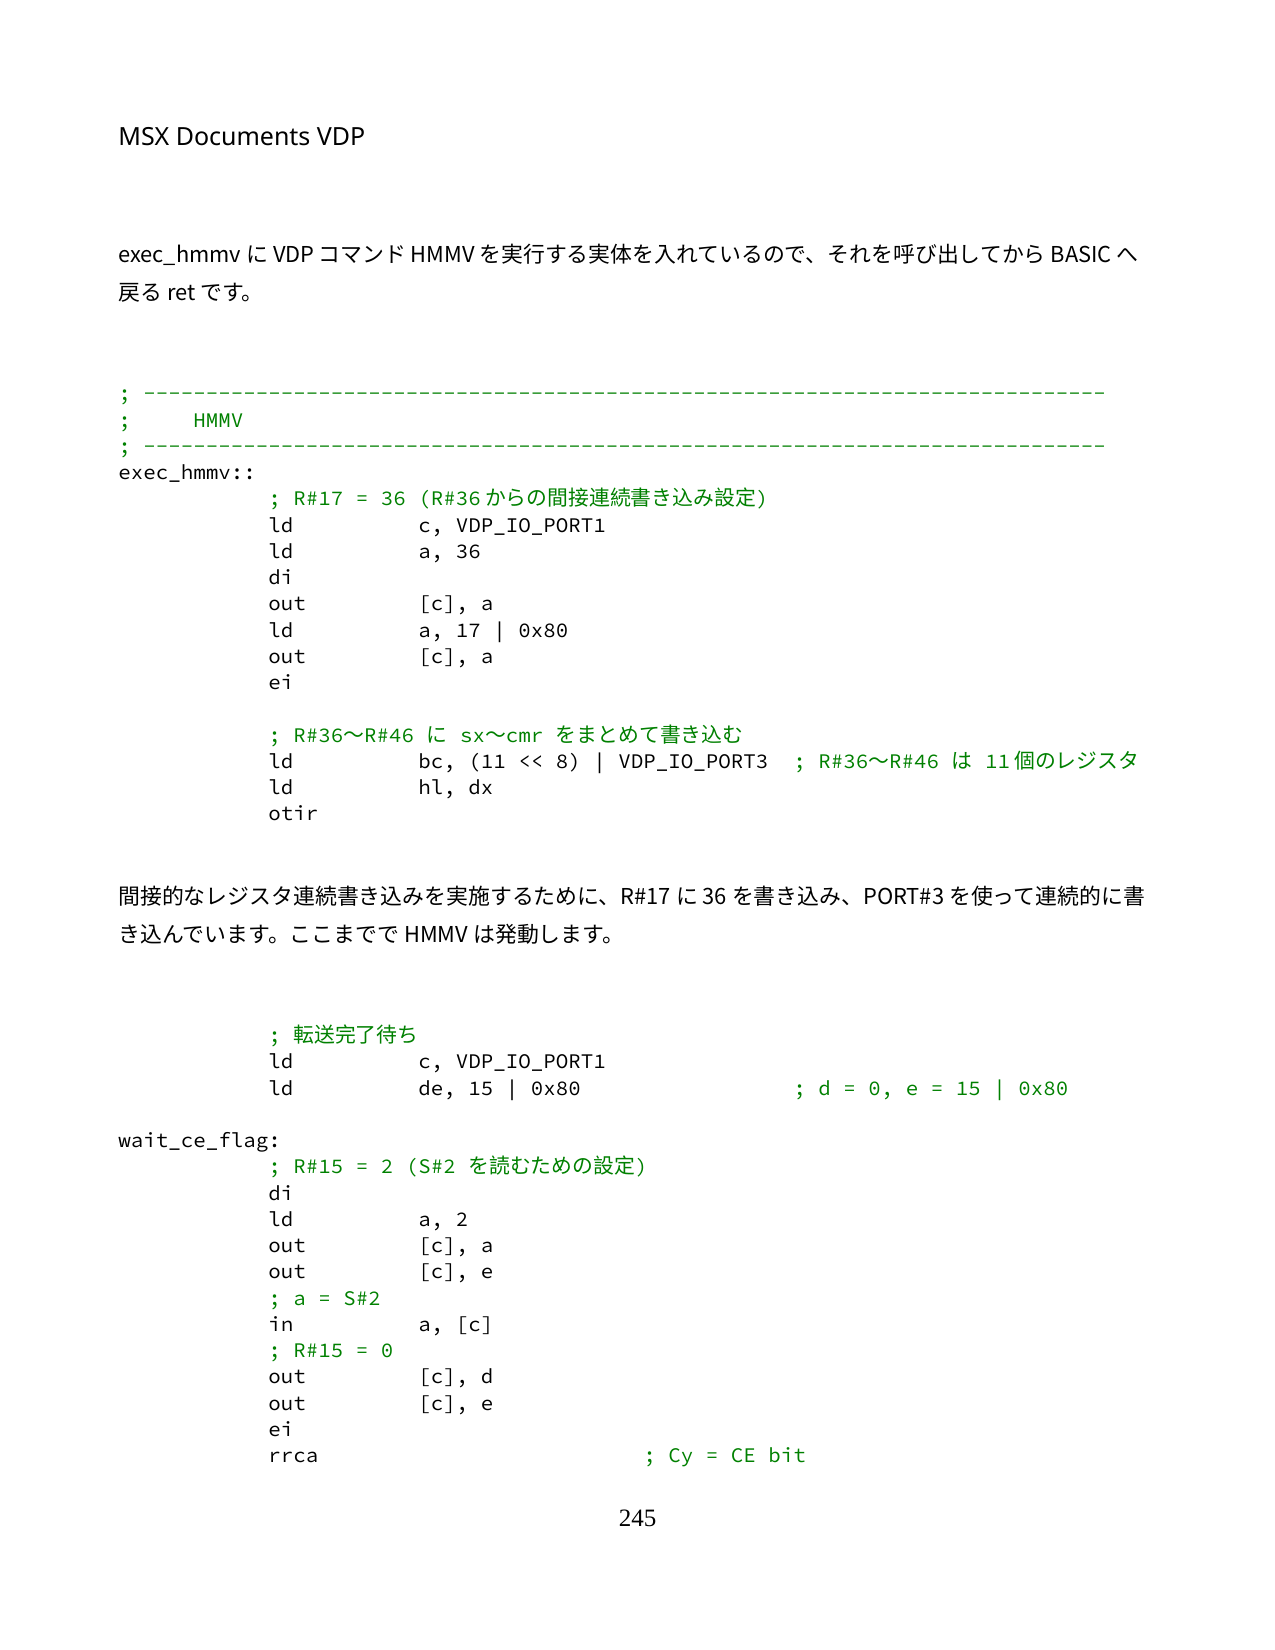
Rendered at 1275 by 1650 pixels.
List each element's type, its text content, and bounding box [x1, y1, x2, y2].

table_header ; ----------------------------------------------------------------------------- ; HMMV ; ----------------------------------------------------------------------------- exec_hmmv:: ; R#17 = 36 (R#36からの間接連続書き込み設定) ld c, VDP_IO_PORT1 ld a, 36 di out [c], a ld a, 17 | 0x80 out [c], a ei ; R#36～R#46 に sx～cmr をまとめて書き込む ld bc, (11 << 8) | VDP_IO_PORT3 ; R#36～R#46 は 11個のレジスタ ld hl, dx otir [118, 380, 1157, 826]
text 間接的なレジスタ連続書き込みを実施するために、R#17 に 36 を書き込み、PORT#3 を使って連続的に書き込んでいます。ここまでで HMMV は発動します。 [118, 879, 1157, 948]
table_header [118, 1022, 1157, 1468]
text exec_hmmv に VDPコマンドHMMVを実行する実体を入れているので、それを呼び出してから BASICへ戻る ret です。 [118, 237, 1157, 307]
